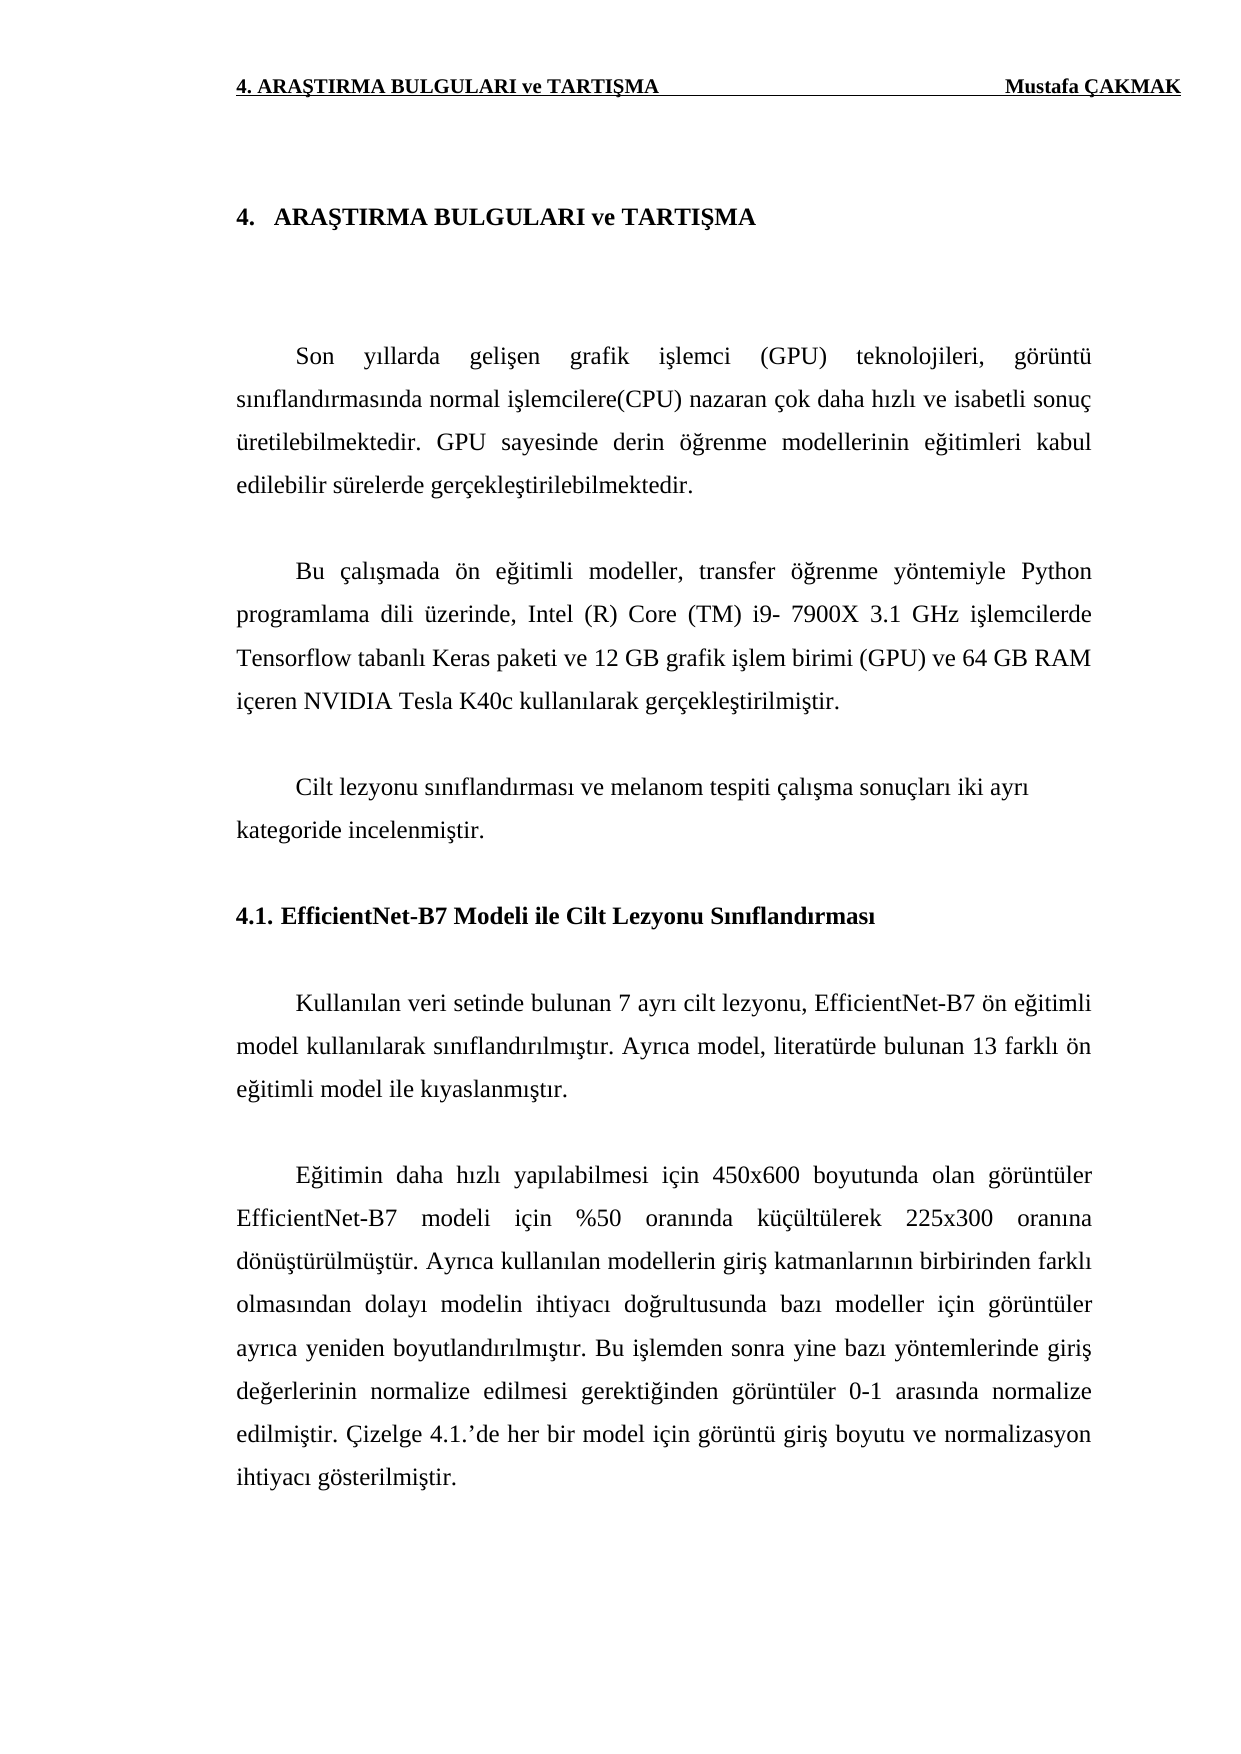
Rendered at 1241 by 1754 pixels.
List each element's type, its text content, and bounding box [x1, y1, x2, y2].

subtitle EfficientNet-B7 Modeli ile Cilt Lezyonu Sınıflandırması [236, 901, 1093, 930]
text Bu çalışmada ön eğitimli modeller, transfer öğrenme yöntemiyle Python programlama dili üzerinde, Intel (R) Core (TM) i9- 7900X 3.1 GHz işlemcilerde Tensorflow tabanlı Keras paketi ve 12 GB grafik işlem birimi (GPU) ve 64 GB RAM içeren NVIDIA Tesla K40c kullanılarak gerçekleştirilmiştir. [236, 556, 1093, 714]
text Eğitimin daha hızlı yapılabilmesi için 450x600 boyutunda olan görüntüler EfficientNet-B7 modeli için %50 oranında küçültülerek 225x300 oranına dönüştürülmüştür. Ayrıca kullanılan modellerin giriş katmanlarının birbirinden farklı olmasından dolayı modelin ihtiyacı doğrultusunda bazı modeller için görüntüler ayrıca yeniden boyutlandırılmıştır. Bu işlemden sonra yine bazı yöntemlerinde giriş değerlerinin normalize edilmesi gerektiğinden görüntüler 0-1 arasında normalize edilmiştir. Çizelge 4.1.’de her bir model için görüntü giriş boyutu ve normalizasyon ihtiyacı gösterilmiştir. [236, 1160, 1093, 1491]
text Kullanılan veri setinde bulunan 7 ayrı cilt lezyonu, EfficientNet-B7 ön eğitimli model kullanılarak sınıflandırılmıştır. Ayrıca model, literatürde bulunan 13 farklı ön eğitimli model ile kıyaslanmıştır. [236, 988, 1093, 1103]
subtitle ARAŞTIRMA BULGULARI ve TARTIŞMA [236, 202, 1093, 231]
text Cilt lezyonu sınıflandırması ve melanom tespiti çalışma sonuçları iki ayrı kategoride incelenmiştir. [236, 772, 1093, 844]
text Son yıllarda gelişen grafik işlemci (GPU) teknolojileri, görüntü sınıflandırmasında normal işlemcilere(CPU) nazaran çok daha hızlı ve isabetli sonuç üretilebilmektedir. GPU sayesinde derin öğrenme modellerinin eğitimleri kabul edilebilir sürelerde gerçekleştirilebilmektedir. [236, 341, 1093, 499]
